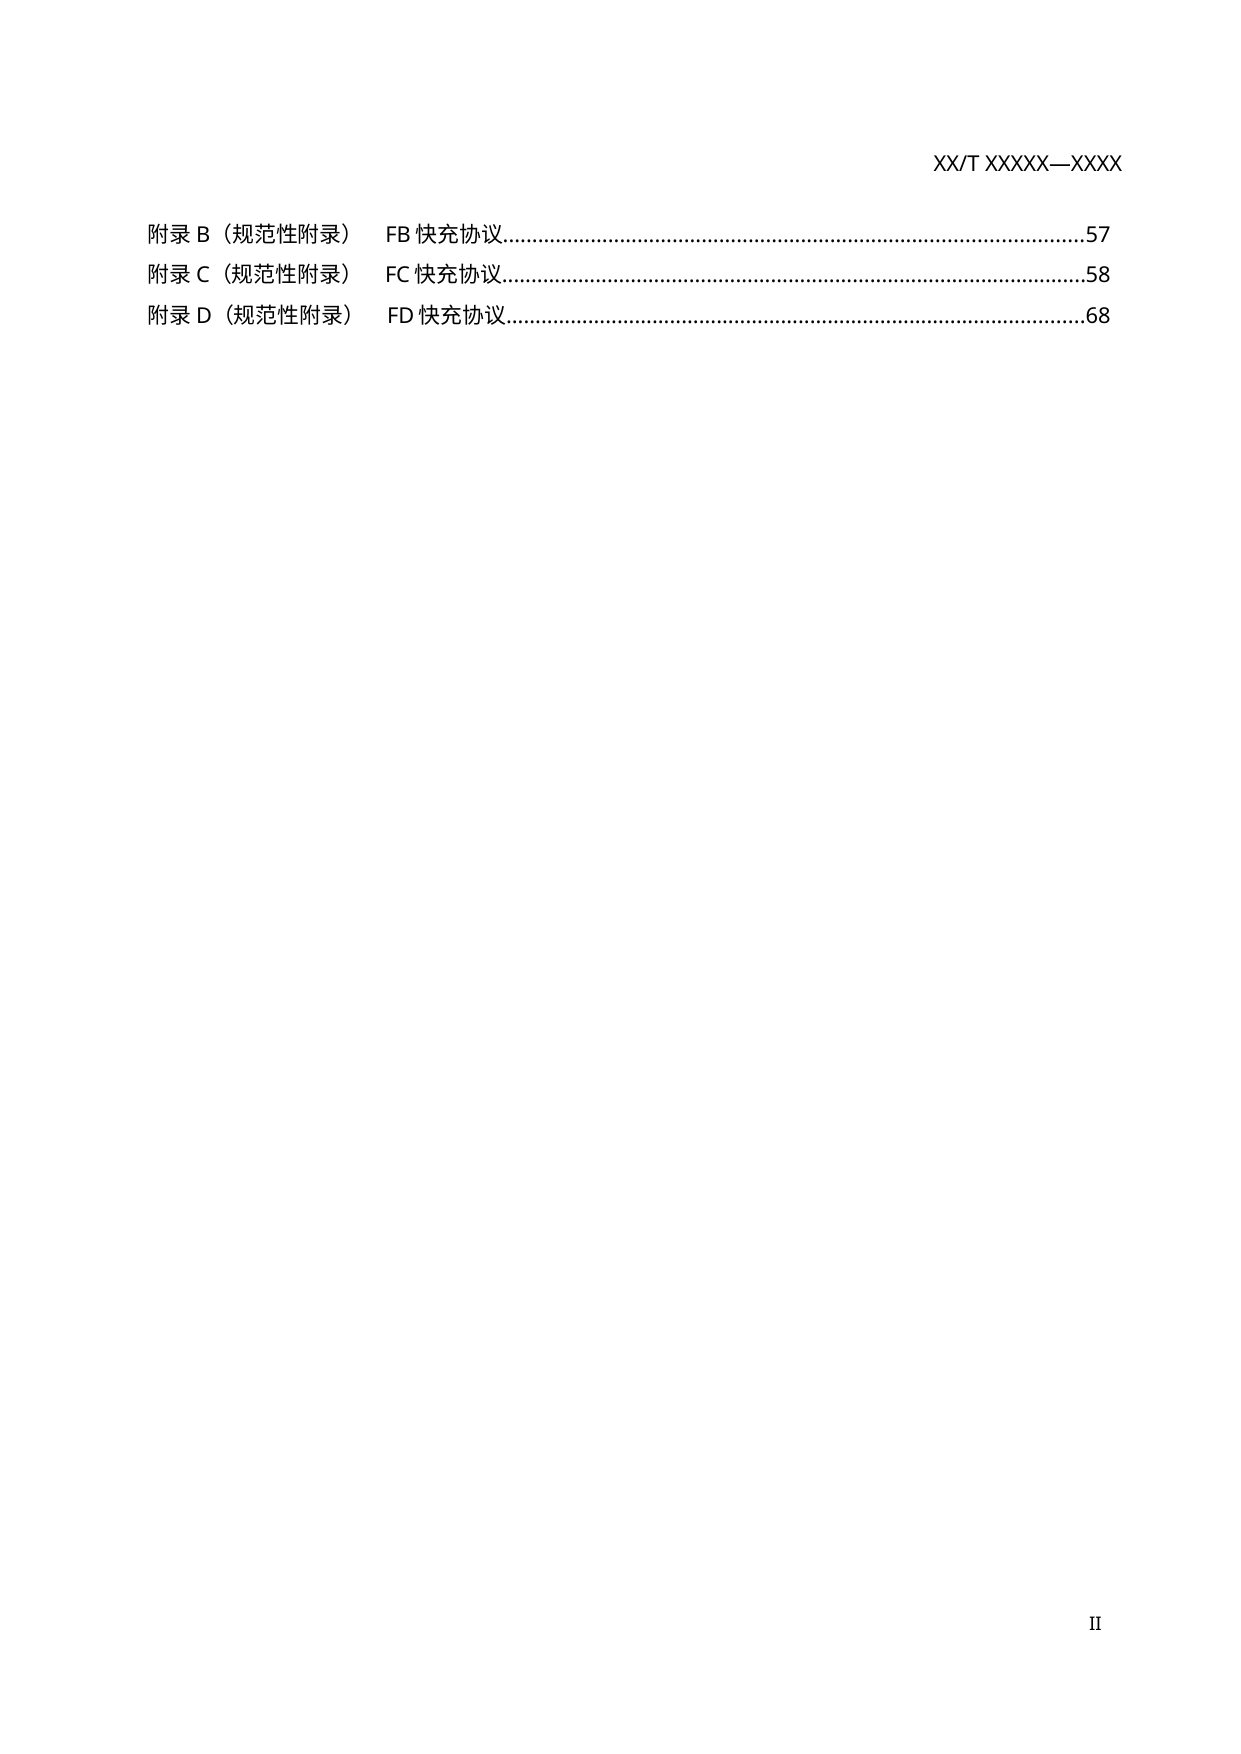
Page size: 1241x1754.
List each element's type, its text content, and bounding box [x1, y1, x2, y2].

text 附录C（规范性附录） FC快充协议 58 [148, 257, 1122, 290]
text 附录B（规范性附录） FB快充协议 57 [148, 217, 1122, 249]
text 附录D（规范性附录） FD快充协议 68 [148, 298, 1122, 330]
